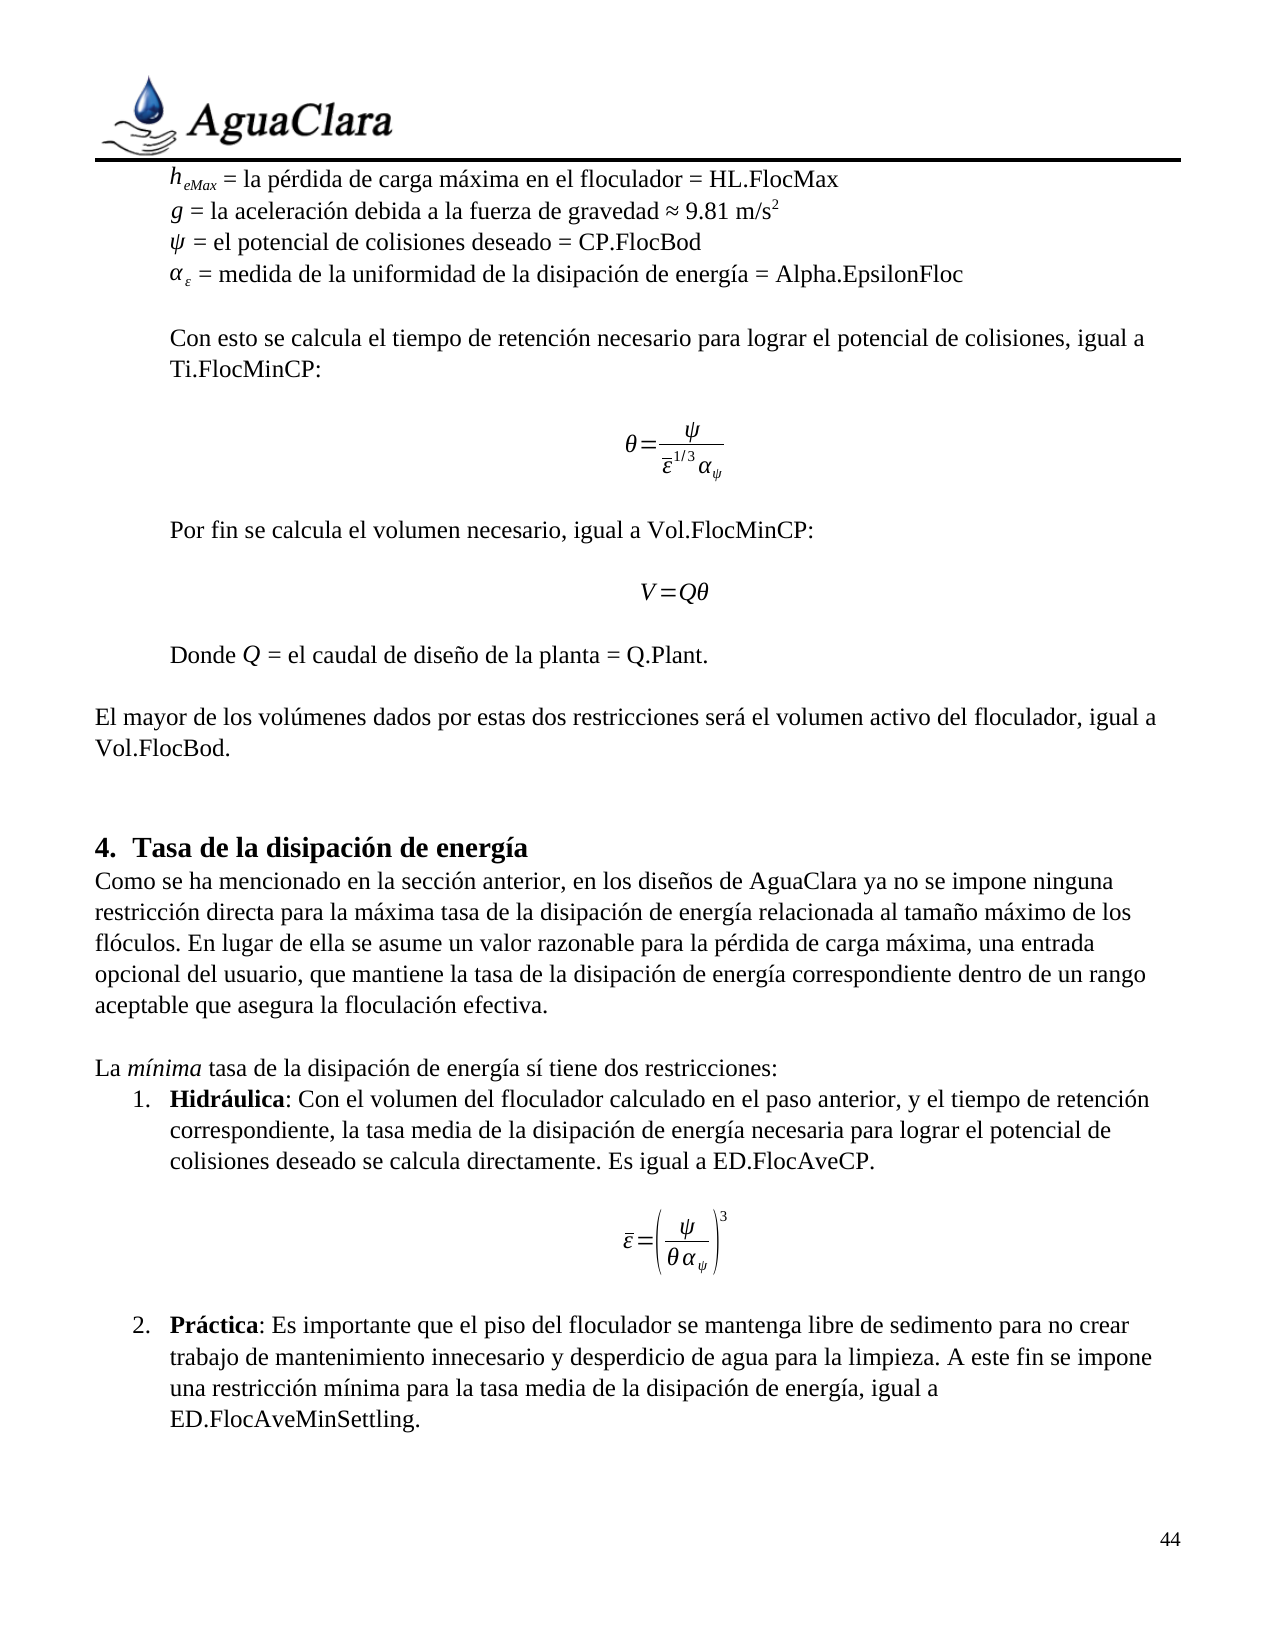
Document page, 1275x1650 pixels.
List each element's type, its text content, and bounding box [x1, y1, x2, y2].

text Como se ha mencionado en la sección anterior, en los diseños de AguaClara ya no se impone ninguna restricción directa para la máxima tasa de la disipación de energía relacionada al tamaño máximo de los flóculos. En lugar de ella se asume un valor razonable para la pérdida de carga máxima, una entrada opcional del usuario, que mantiene la tasa de la disipación de energía correspondiente dentro de un rango aceptable que asegura la floculación efectiva. [94, 866, 1181, 1019]
list = el potencial de colisiones deseado = CP.FlocBod [169, 227, 1181, 256]
list Donde = el caudal de diseño de la planta = Q.Plant. [169, 640, 1181, 668]
list = medida de la uniformidad de la disipación de energía = Alpha.EpsilonFloc [169, 258, 1181, 289]
text La mínima tasa de la disipación de energía sí tiene dos restricciones: [94, 1053, 1181, 1081]
text El mayor de los volúmenes dados por estas dos restricciones será el volumen activo del floculador, igual a Vol.FlocBod. [94, 702, 1181, 762]
list = la pérdida de carga máxima en el floculador = HL.FlocMax [169, 162, 1181, 194]
list Por fin se calcula el volumen necesario, igual a Vol.FlocMinCP: [169, 516, 1181, 544]
list Hidráulica: Con el volumen del floculador calculado en el paso anterior, y el tiempo de retención correspondiente, la tasa media de la disipación de energía necesaria para lograr el potencial de colisiones deseado se calcula directamente. Es igual a ED.FlocAveCP. [132, 1084, 1181, 1174]
list = la aceleración debida a la fuerza de gravedad ≈ 9.81 m/s2 [169, 196, 1181, 225]
list Con esto se calcula el tiempo de retención necesario para lograr el potencial de colisiones, igual a Ti.FlocMinCP: [169, 323, 1181, 383]
subtitle Tasa de la disipación de energía [94, 830, 1181, 864]
list Práctica: Es importante que el piso del floculador se mantenga libre de sedimento para no crear trabajo de mantenimiento innecesario y desperdicio de agua para la limpieza. A este fin se impone una restricción mínima para la tasa media de la disipación de energía, igual a ED.FlocAveMinSettling. [132, 1311, 1181, 1432]
picture [94, 75, 412, 158]
